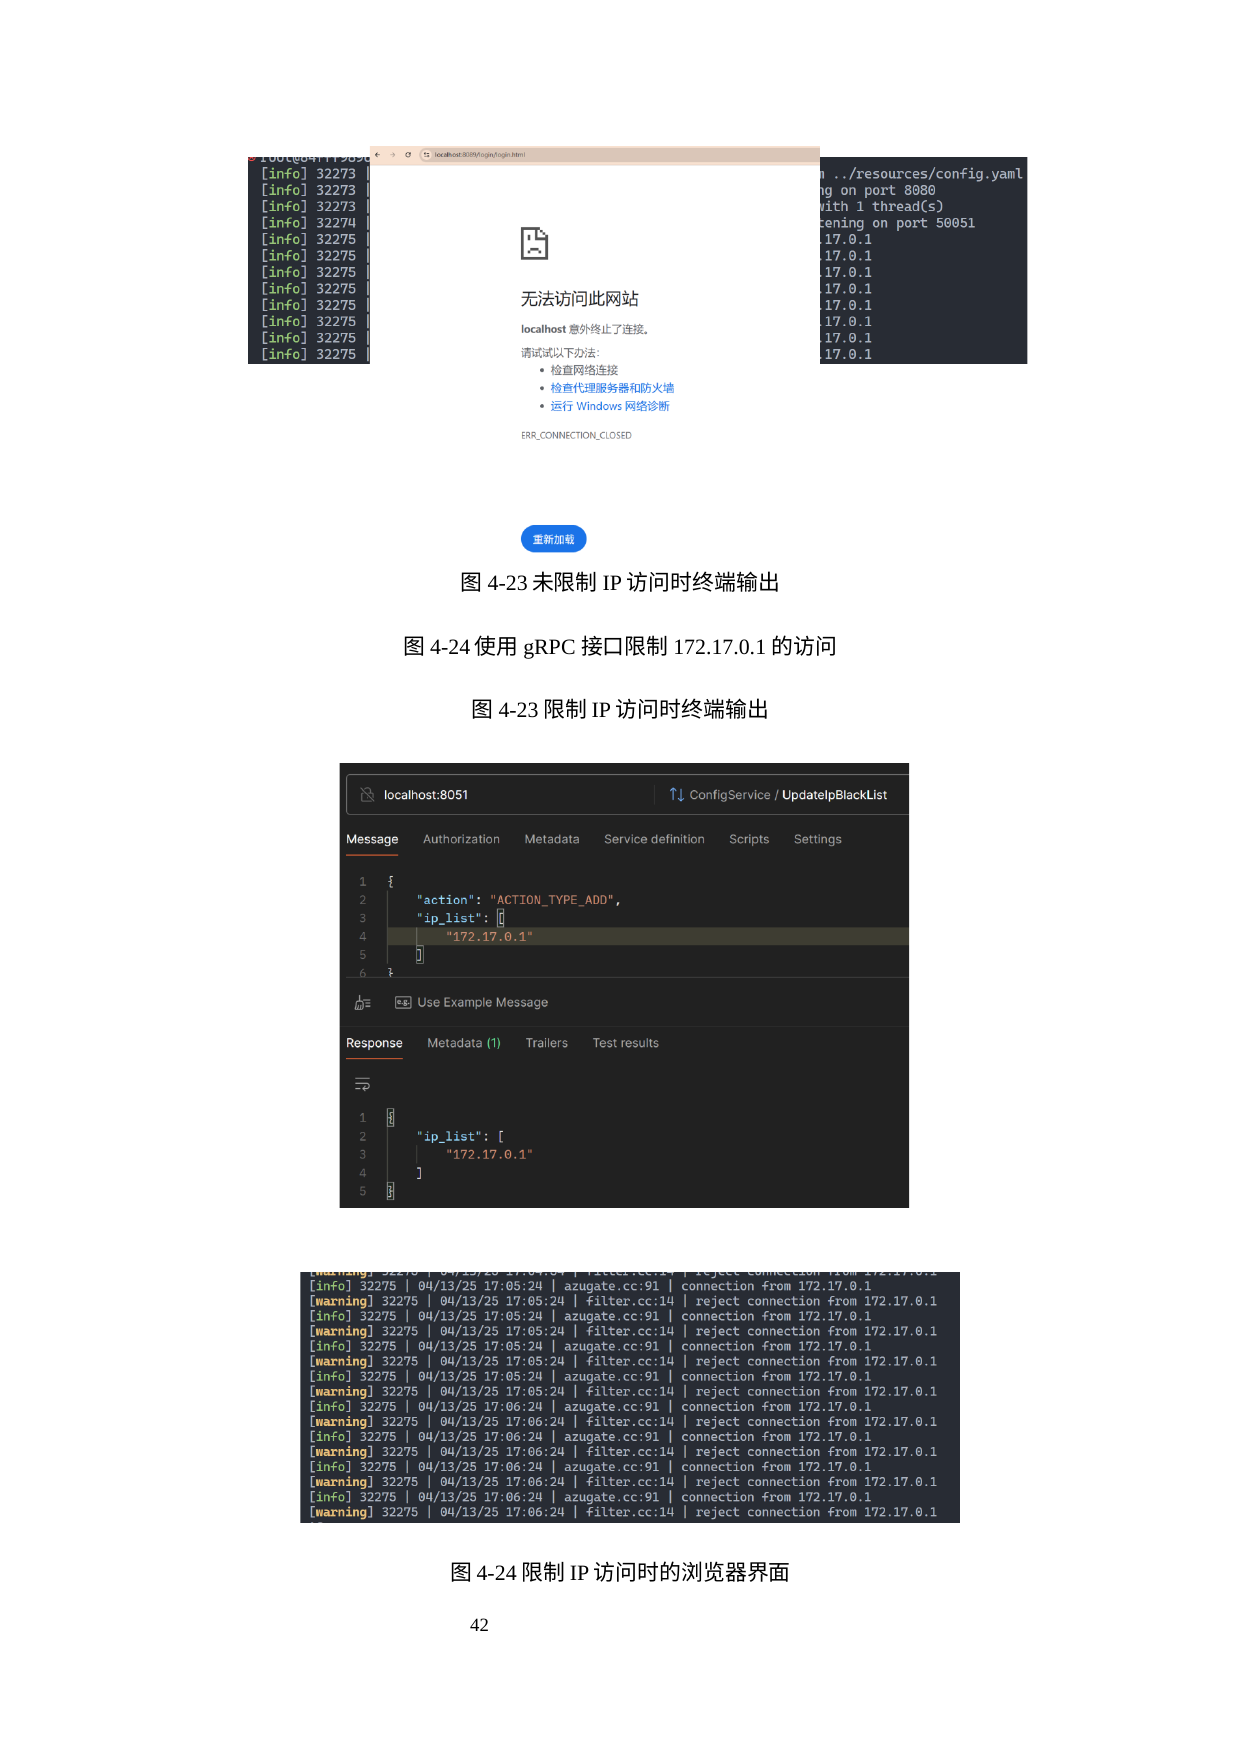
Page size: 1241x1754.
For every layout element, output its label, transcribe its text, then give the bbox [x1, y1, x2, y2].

text 图 4-23限制 IP 访问时终端输出 [187, 692, 1053, 724]
picture [248, 146, 1028, 566]
picture [300, 1272, 960, 1523]
picture [339, 763, 910, 1208]
text 图 4-24使用 gRPC 接口限制 172.17.0.1 的访问 [187, 629, 1053, 660]
